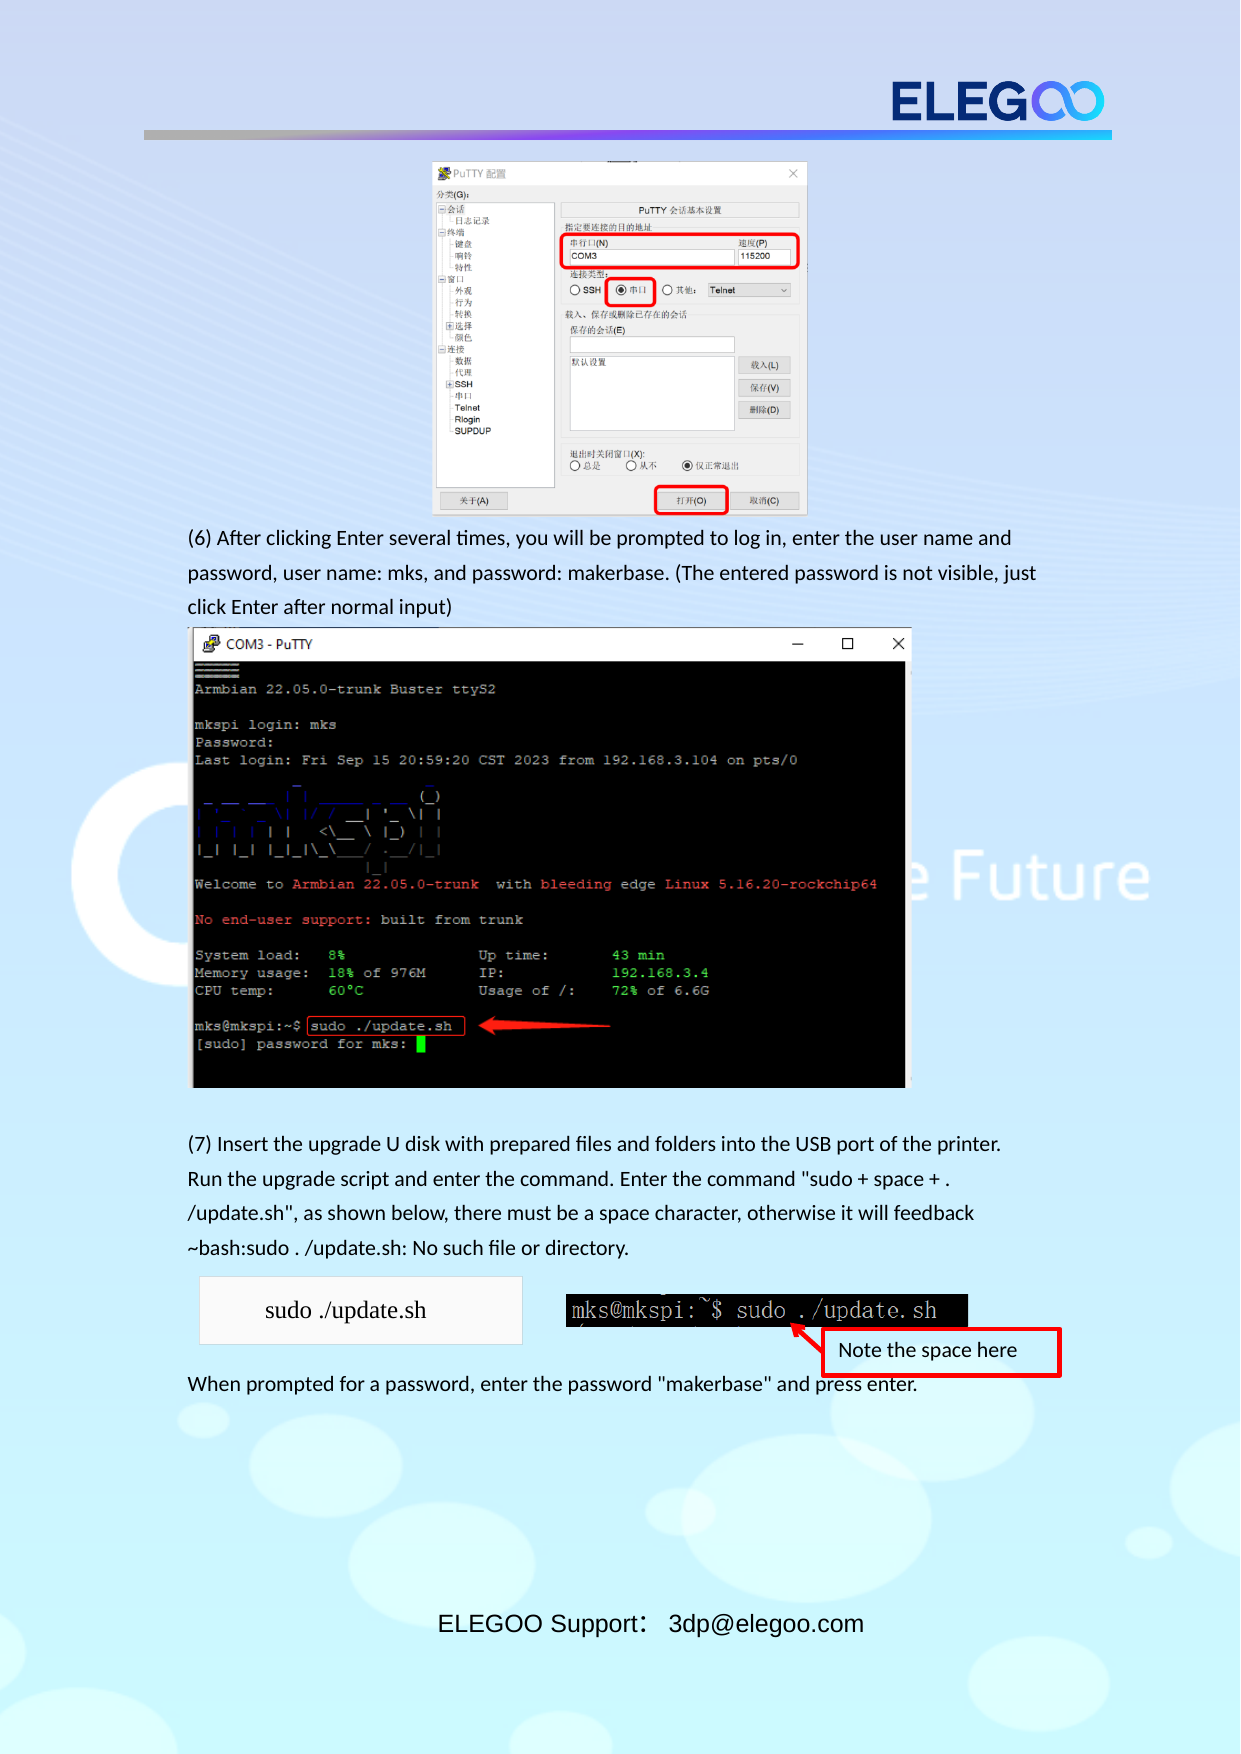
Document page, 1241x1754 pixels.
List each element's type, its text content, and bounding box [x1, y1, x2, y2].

picture [566, 1294, 969, 1327]
text When prompted for a password, enter the password "makerbase" and press enter. [187, 1370, 1053, 1397]
picture [875, 67, 1122, 121]
text Run the upgrade script and enter the command. Enter the command "sudo + space + . /update.sh", as shown below, there must be a space character, otherwise it will feedback ~bash:sudo . /update.sh: No such file or directory. [187, 1165, 1053, 1261]
picture [432, 161, 808, 517]
text (6) After clicking Enter several times, you will be prompted to log in, enter the user name and password, user name: mks, and password: makerbase. (The entered password is not visible, just click Enter after normal input) [187, 524, 1053, 620]
list Insert the upgrade U disk with prepared files and folders into the USB port of the printer. [187, 1130, 1053, 1157]
picture [187, 627, 912, 1088]
picture [144, 130, 1112, 147]
